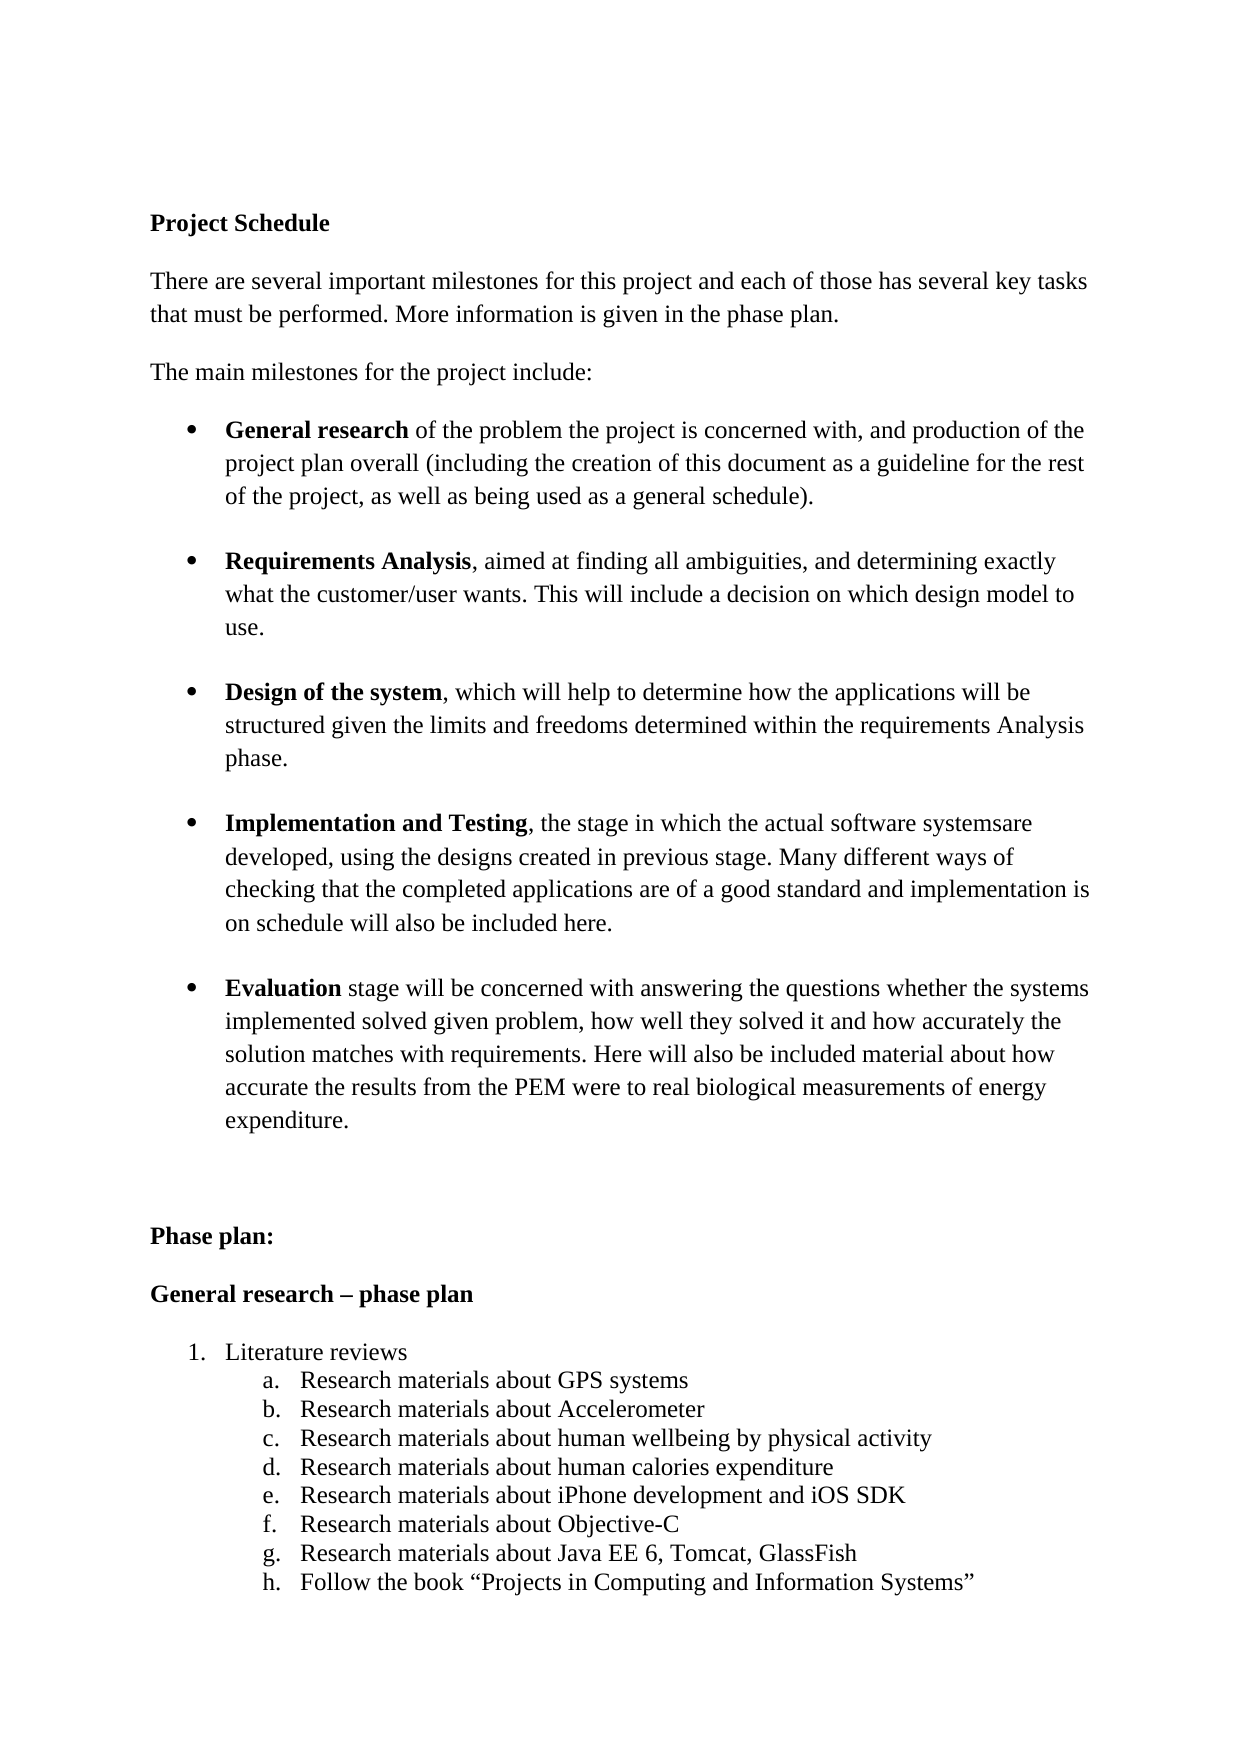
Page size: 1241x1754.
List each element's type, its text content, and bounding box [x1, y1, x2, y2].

text General research – phase plan [150, 1279, 1090, 1308]
text Phase plan: [150, 1221, 1090, 1249]
list Research materials about human wellbeing by physical activity [262, 1423, 1090, 1452]
list Research materials about human calories expenditure [262, 1452, 1090, 1481]
list Research materials about Java EE 6, Tomcat, GlassFish [262, 1538, 1090, 1567]
list General research of the problem the project is concerned with, and production of the project plan overall (including the creation of this document as a guideline for the rest of the project, as well as being used as a general schedule). [187, 415, 1090, 542]
list Research materials about Accelerometer [262, 1394, 1090, 1423]
list Research materials about GPS systems [262, 1366, 1090, 1394]
text Project Schedule [150, 208, 1090, 237]
list Implementation and Testing, the stage in which the actual software systems are developed, using the designs created in previous stage. Many different ways of checking that the completed applications are of a good standard and implementation is on schedule will also be included here. [187, 808, 1090, 968]
text The main milestones for the project include: [150, 357, 1090, 386]
list Evaluation stage will be concerned with answering the questions whether the systems implemented solved given problem, how well they solved it and how accurately the solution matches with requirements. Here will also be included material about how accurate the results from the PEM were to real biological measurements of energy expenditure. [187, 973, 1090, 1133]
list Follow the book “Projects in Computing and Information Systems” [262, 1567, 1090, 1596]
list Research materials about iPhone development and iOS SDK [262, 1481, 1090, 1509]
text There are several important milestones for this project and each of those has several key tasks that must be performed. More information is given in the phase plan. [150, 266, 1090, 328]
list Design of the system, which will help to determine how the applications will be structured given the limits and freedoms determined within the requirements Analysis phase. [187, 677, 1090, 804]
list Requirements Analysis, aimed at finding all ambiguities, and determining exactly what the customer/user wants. This will include a decision on which design model to use. [187, 546, 1090, 673]
list Literature reviews [187, 1337, 1090, 1366]
list Research materials about Objective-C [262, 1509, 1090, 1538]
